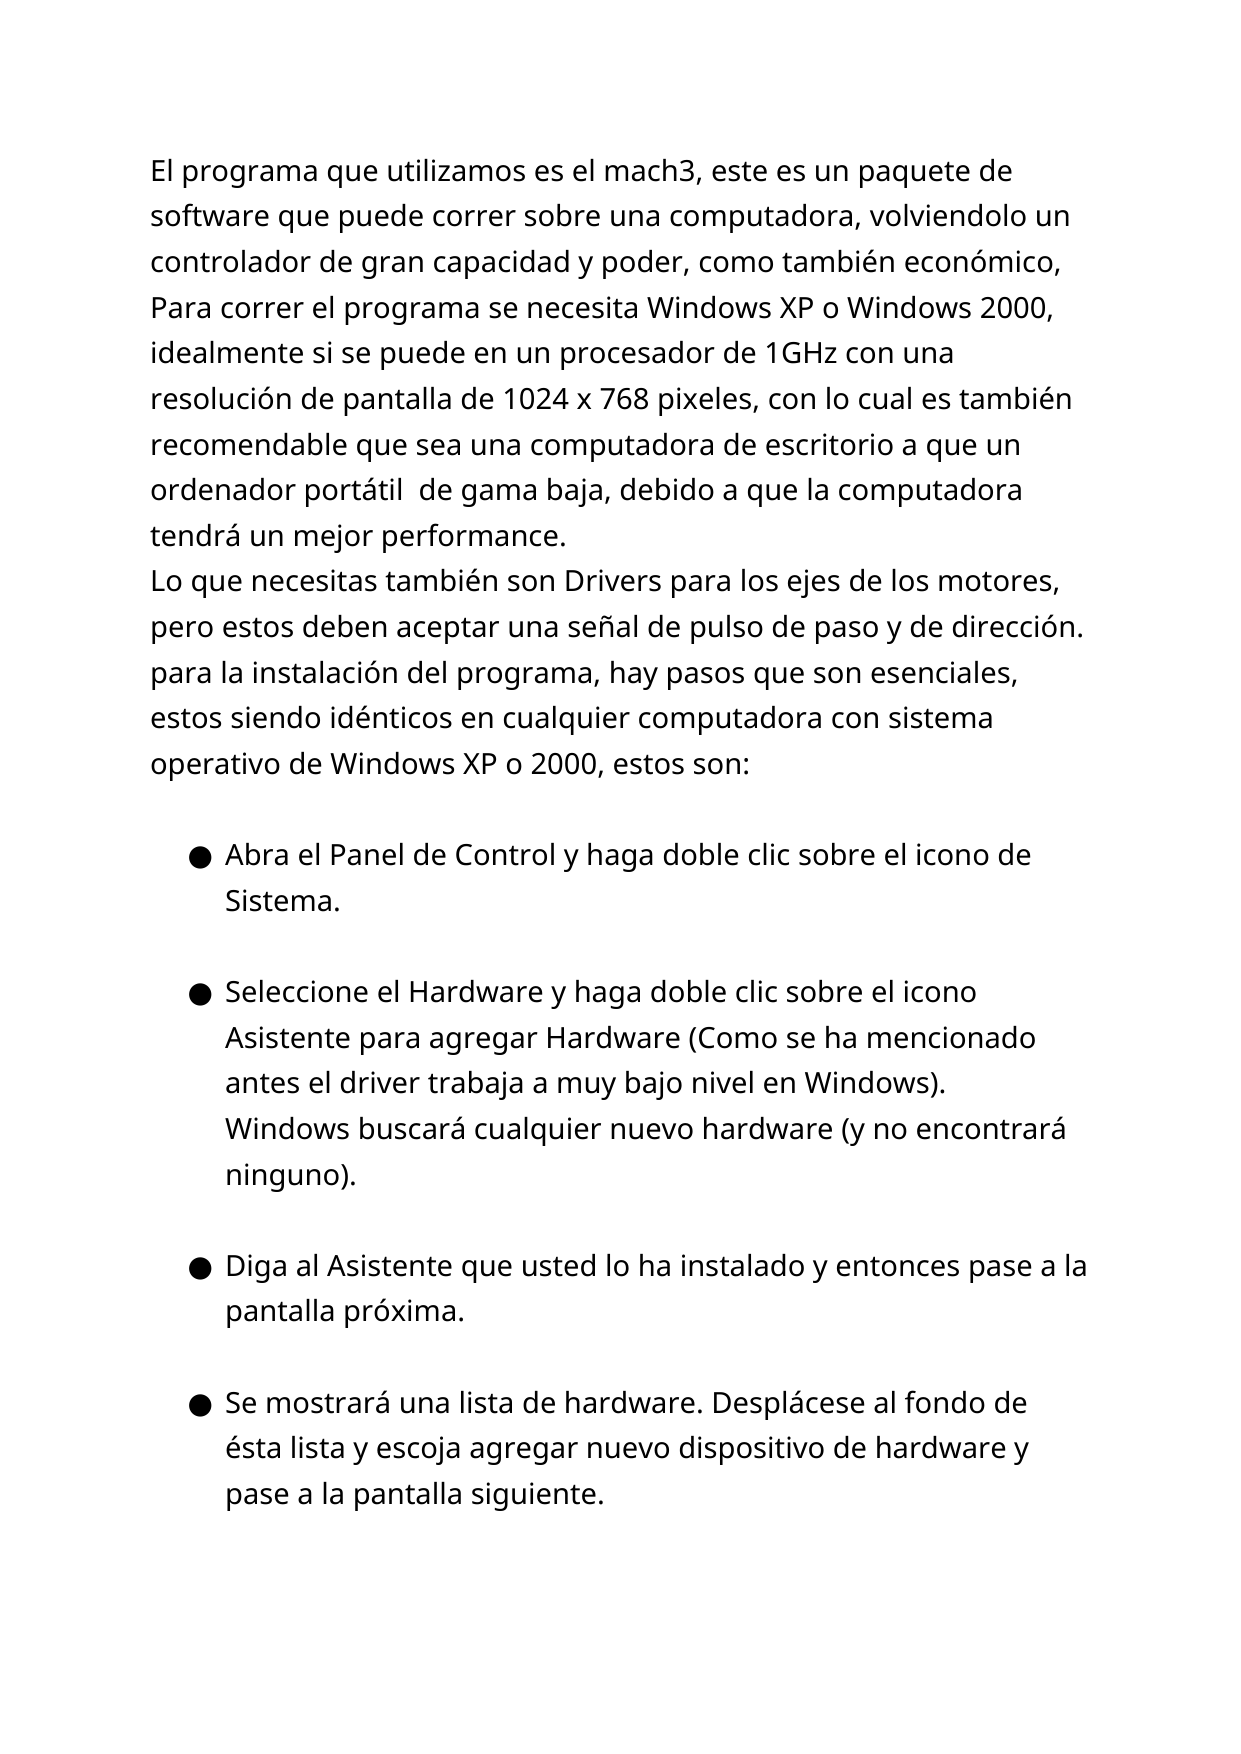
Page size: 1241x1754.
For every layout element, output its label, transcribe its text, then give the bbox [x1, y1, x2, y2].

list Se mostrará una lista de hardware. Desplácese al fondo de ésta lista y escoja agregar nuevo dispositivo de hardware y pase a la pantalla siguiente. [187, 1382, 1090, 1513]
list Diga al Asistente que usted lo ha instalado y entonces pase a la pantalla próxima. [187, 1245, 1090, 1330]
text para la instalación del programa, hay pasos que son esenciales, estos siendo idénticos en cualquier computadora con sistema operativo de Windows XP o 2000, estos son: [150, 652, 1090, 783]
list Abra el Panel de Control y haga doble clic sobre el icono de Sistema. [187, 834, 1090, 920]
text El programa que utilizamos es el mach3, este es un paquete de software que puede correr sobre una computadora, volviendolo un controlador de gran capacidad y poder, como también económico, [150, 150, 1090, 281]
text Lo que necesitas también son Drivers para los ejes de los motores, pero estos deben aceptar una señal de pulso de paso y de dirección. [150, 561, 1090, 646]
list Seleccione el Hardware y haga doble clic sobre el icono Asistente para agregar Hardware (Como se ha mencionado antes el driver trabaja a muy bajo nivel en Windows). [187, 971, 1090, 1102]
text Para correr el programa se necesita Windows XP o Windows 2000, idealmente si se puede en un procesador de 1GHz con una resolución de pantalla de 1024 x 768 pixeles, con lo cual es también recomendable que sea una computadora de escritorio a que un ordenador portátil de gama baja, debido a que la computadora tendrá un mejor performance. [150, 287, 1090, 555]
text Windows buscará cualquier nuevo hardware (y no encontrará ninguno). [225, 1108, 1090, 1193]
